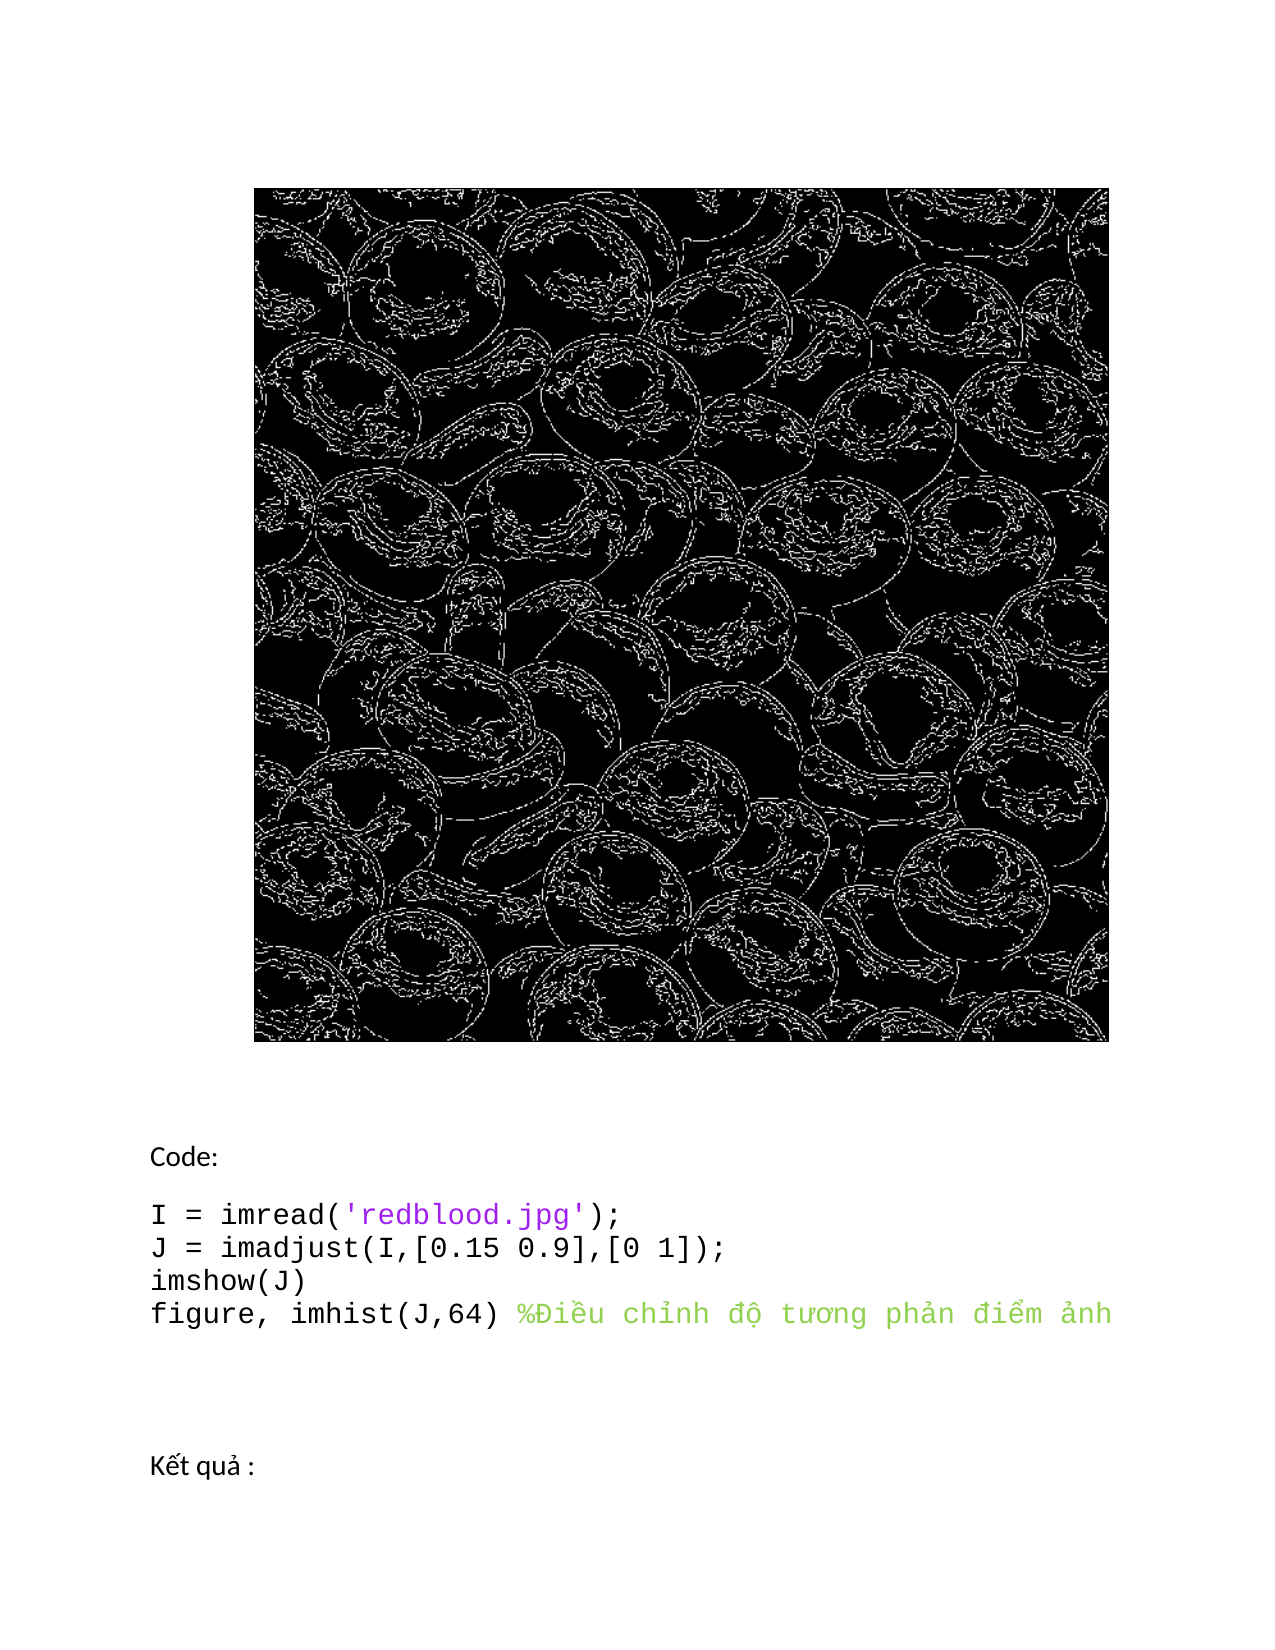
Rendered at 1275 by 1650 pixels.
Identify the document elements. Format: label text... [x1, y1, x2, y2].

text Kết quả : [150, 1447, 1125, 1482]
text Code: [150, 1138, 1125, 1174]
text I = imread('redblood.jpg'); [150, 1200, 1125, 1233]
text figure, imhist(J,64) %Điều chỉnh độ tương phản điểm ảnh [150, 1299, 1125, 1332]
text J = imadjust(I,[0.15 0.9],[0 1]); [150, 1233, 1125, 1266]
text imshow(J) [150, 1266, 1125, 1299]
